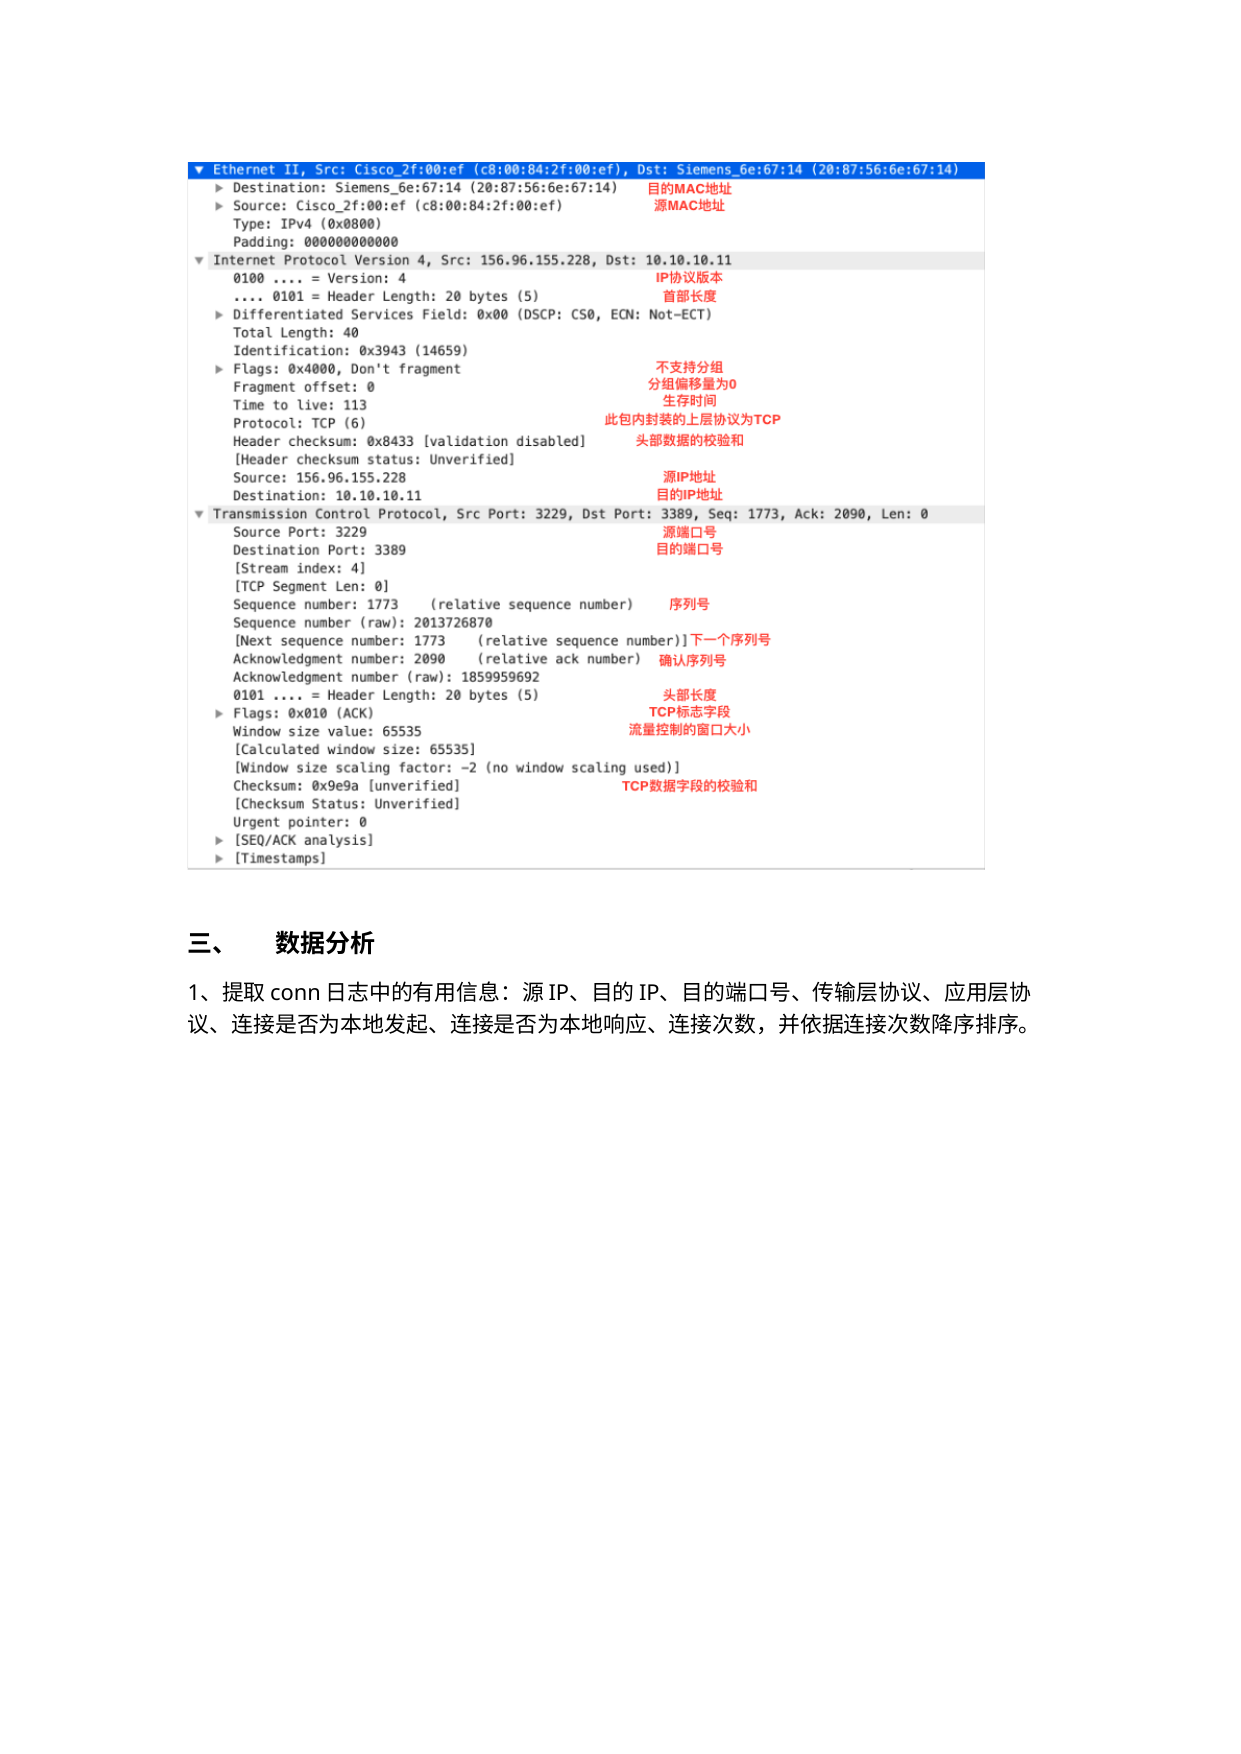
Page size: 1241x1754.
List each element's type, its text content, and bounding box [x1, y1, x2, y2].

picture [187, 162, 986, 871]
text 1、提取conn日志中的有用信息：源IP、目的IP、目的端口号、传输层协议、应用层协议、连接是否为本地发起、连接是否为本地响应、连接次数，并依据连接次数降序排序。 [187, 974, 1053, 1039]
list 数据分析 [187, 909, 1053, 974]
